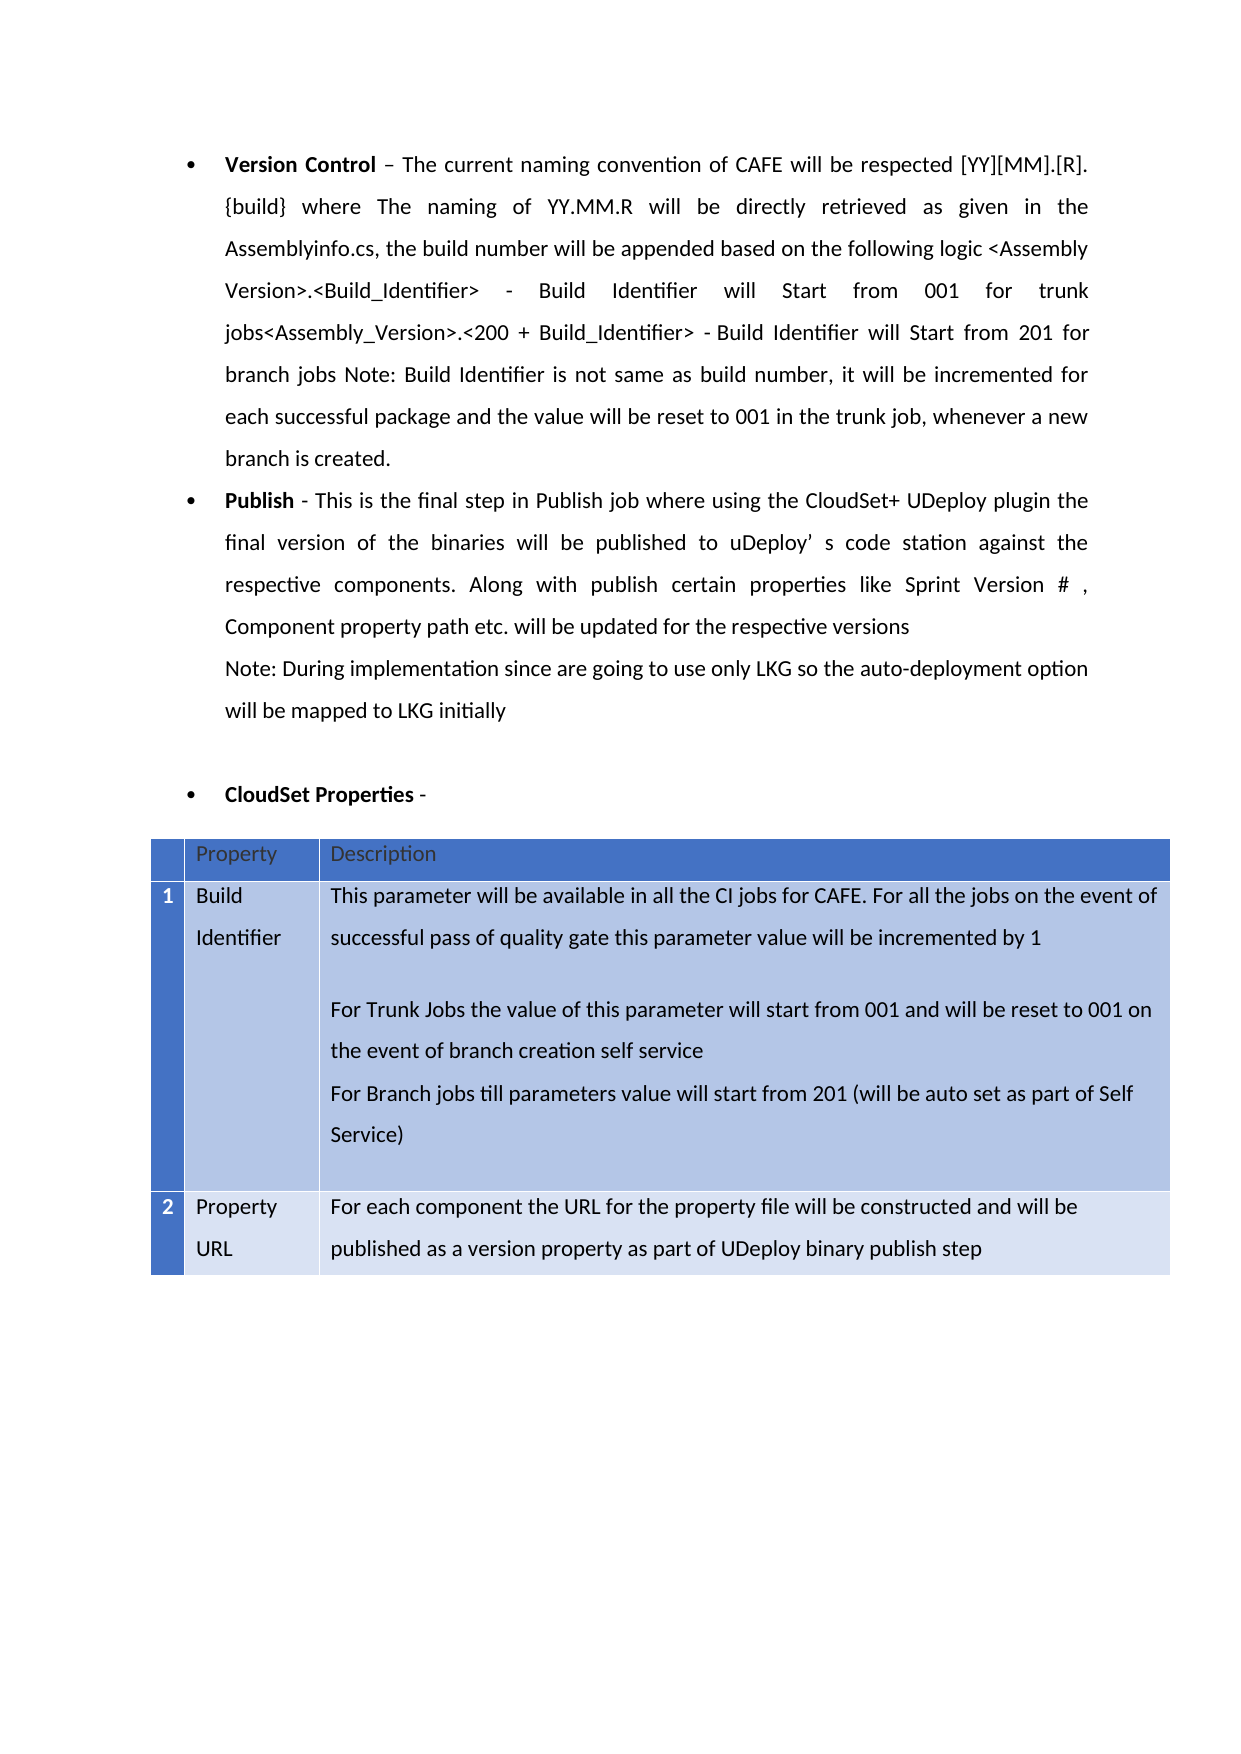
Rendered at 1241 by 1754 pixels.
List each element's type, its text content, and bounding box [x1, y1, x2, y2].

table_cell 1 [151, 882, 184, 1191]
table_header Property [185, 839, 319, 881]
table_cell 2 [151, 1192, 184, 1275]
list CloudSet Properties - [187, 780, 1090, 808]
table_cell This parameter will be available in all the CI jobs for CAFE. For all the jobs on the event of successful pass of quality gate this parameter value will be incremented by 1 For Trunk Jobs the value of this parameter will start from 001 and will be reset to 001 on the event of branch creation self service For Branch jobs till parameters value will start from 201 (will be auto set as part of Self Service) [320, 882, 1170, 1191]
table_header [151, 839, 184, 881]
list Version Control – The current naming convention of CAFE will be respected [YY][MM].[R].{build} where The naming of YY.MM.R will be directly retrieved as given in the Assemblyinfo.cs, the build number will be appended based on the following logic <Assembly Version>.<Build_Identifier> - Build Identifier will Start from 001 for trunk jobs<Assembly_Version>.<200 + Build_Identifier> - Build Identifier will Start from 201 for branch jobs Note: Build Identifier is not same as build number, it will be incremented for each successful package and the value will be reset to 001 in the trunk job, whenever a new branch is created. [187, 150, 1090, 472]
list Publish - This is the final step in Publish job where using the CloudSet+ UDeploy plugin the final version of the binaries will be published to uDeploy’ s code station against the respective components. Along with publish certain properties like Sprint Version # , Component property path etc. will be updated for the respective versions [187, 486, 1090, 640]
table_cell Build Identifier [185, 882, 319, 1191]
table_header Description [320, 839, 1170, 881]
table_cell For each component the URL for the property file will be constructed and will be published as a version property as part of UDeploy binary publish step [320, 1192, 1170, 1275]
list Note: During implementation since are going to use only LKG so the auto-deployment option will be mapped to LKG initially [225, 654, 1090, 724]
table_cell Property URL [185, 1192, 319, 1275]
